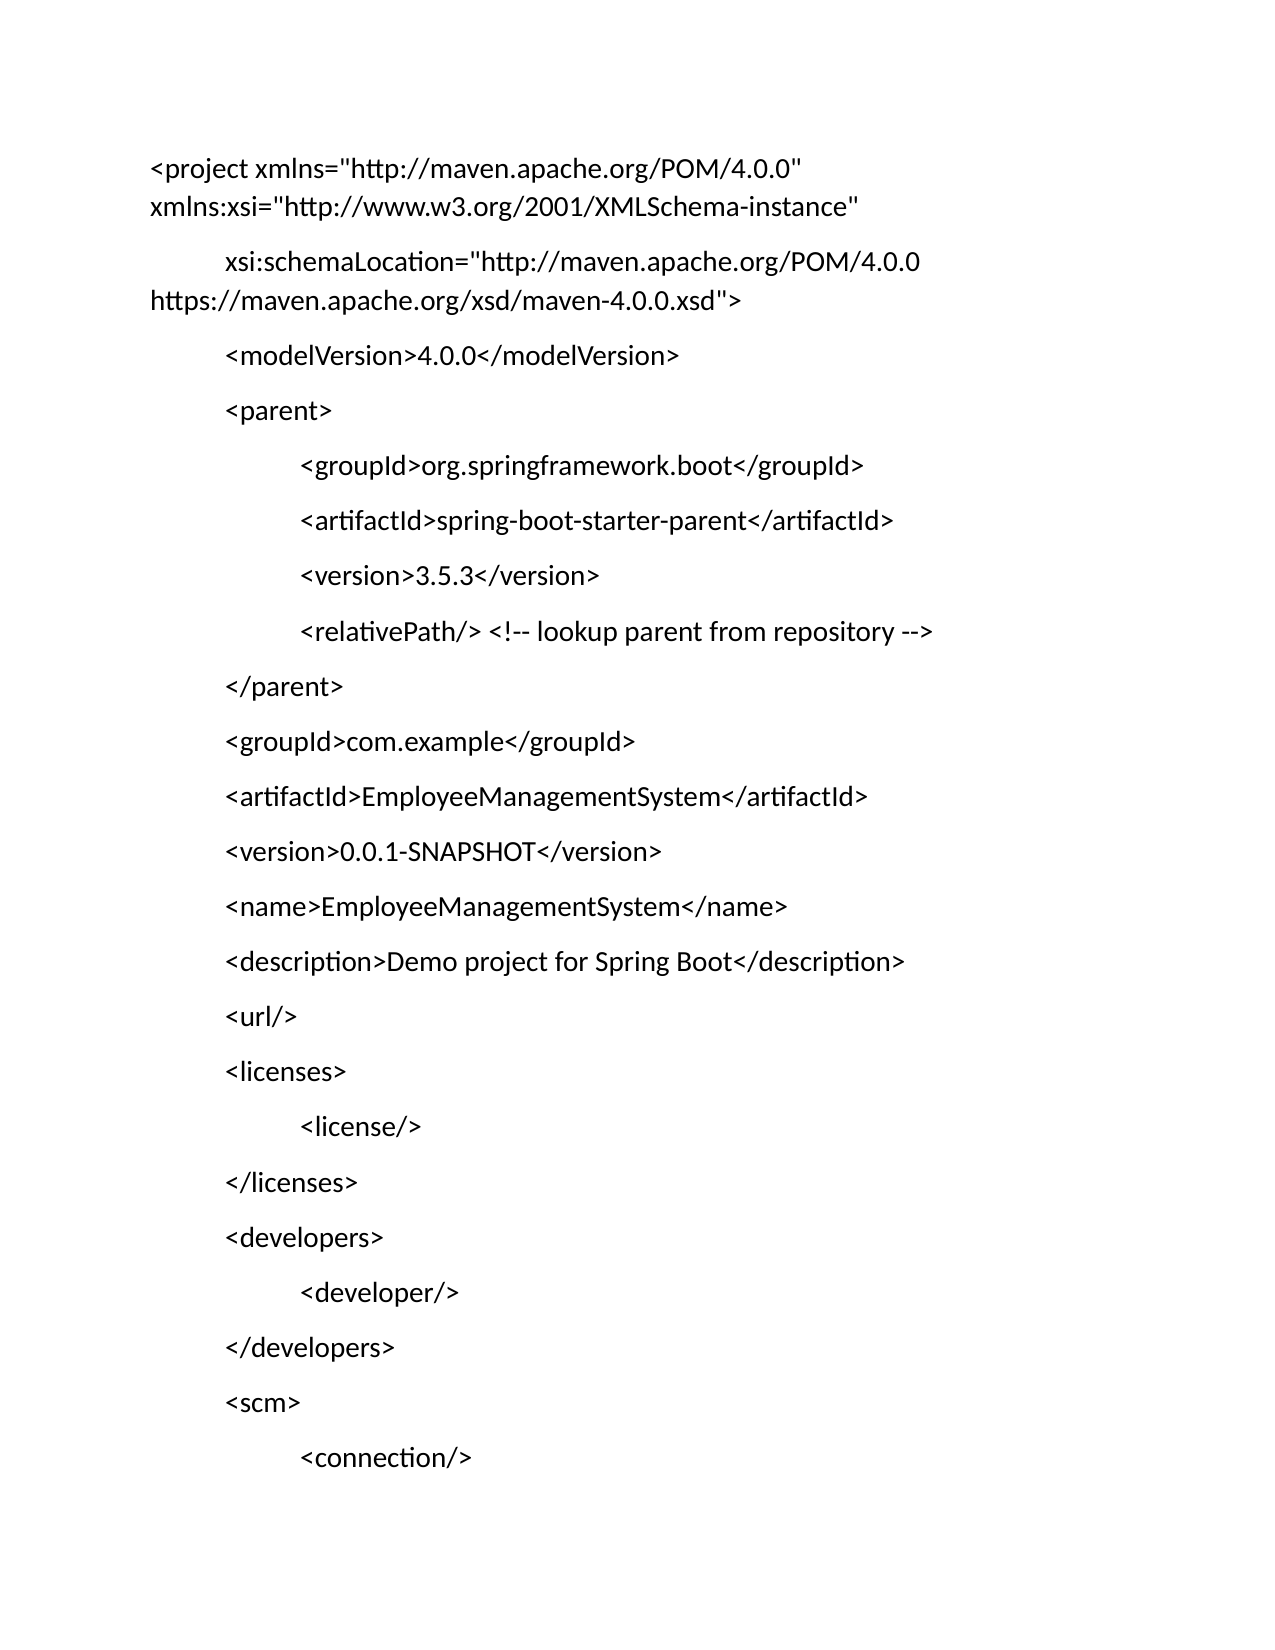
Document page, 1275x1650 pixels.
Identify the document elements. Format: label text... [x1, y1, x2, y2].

text <name>EmployeeManagementSystem</name> [150, 888, 1125, 924]
text <artifactId>spring-boot-starter-parent</artifactId> [150, 502, 1125, 538]
text <developer/> [150, 1274, 1125, 1309]
text <url/> [150, 998, 1125, 1034]
text <relativePath/> <!-- lookup parent from repository --> [150, 613, 1125, 648]
text <scm> [150, 1384, 1125, 1420]
text <parent> [150, 392, 1125, 428]
text <artifactId>EmployeeManagementSystem</artifactId> [150, 778, 1125, 813]
text <groupId>com.example</groupId> [150, 723, 1125, 758]
text </licenses> [150, 1164, 1125, 1199]
text <version>0.0.1-SNAPSHOT</version> [150, 833, 1125, 869]
text <groupId>org.springframework.boot</groupId> [150, 447, 1125, 483]
text <modelVersion>4.0.0</modelVersion> [150, 337, 1125, 373]
text </parent> [150, 668, 1125, 703]
text <description>Demo project for Spring Boot</description> [150, 943, 1125, 979]
text xsi:schemaLocation="http://maven.apache.org/POM/4.0.0 https://maven.apache.org/xsd/maven-4.0.0.xsd"> [150, 243, 1125, 318]
text <license/> [150, 1108, 1125, 1144]
text </developers> [150, 1329, 1125, 1364]
text <project xmlns="http://maven.apache.org/POM/4.0.0" xmlns:xsi="http://www.w3.org/2001/XMLSchema-instance" [150, 150, 1125, 224]
text <licenses> [150, 1053, 1125, 1089]
text <developers> [150, 1219, 1125, 1254]
text <connection/> [150, 1439, 1125, 1475]
text <version>3.5.3</version> [150, 557, 1125, 593]
